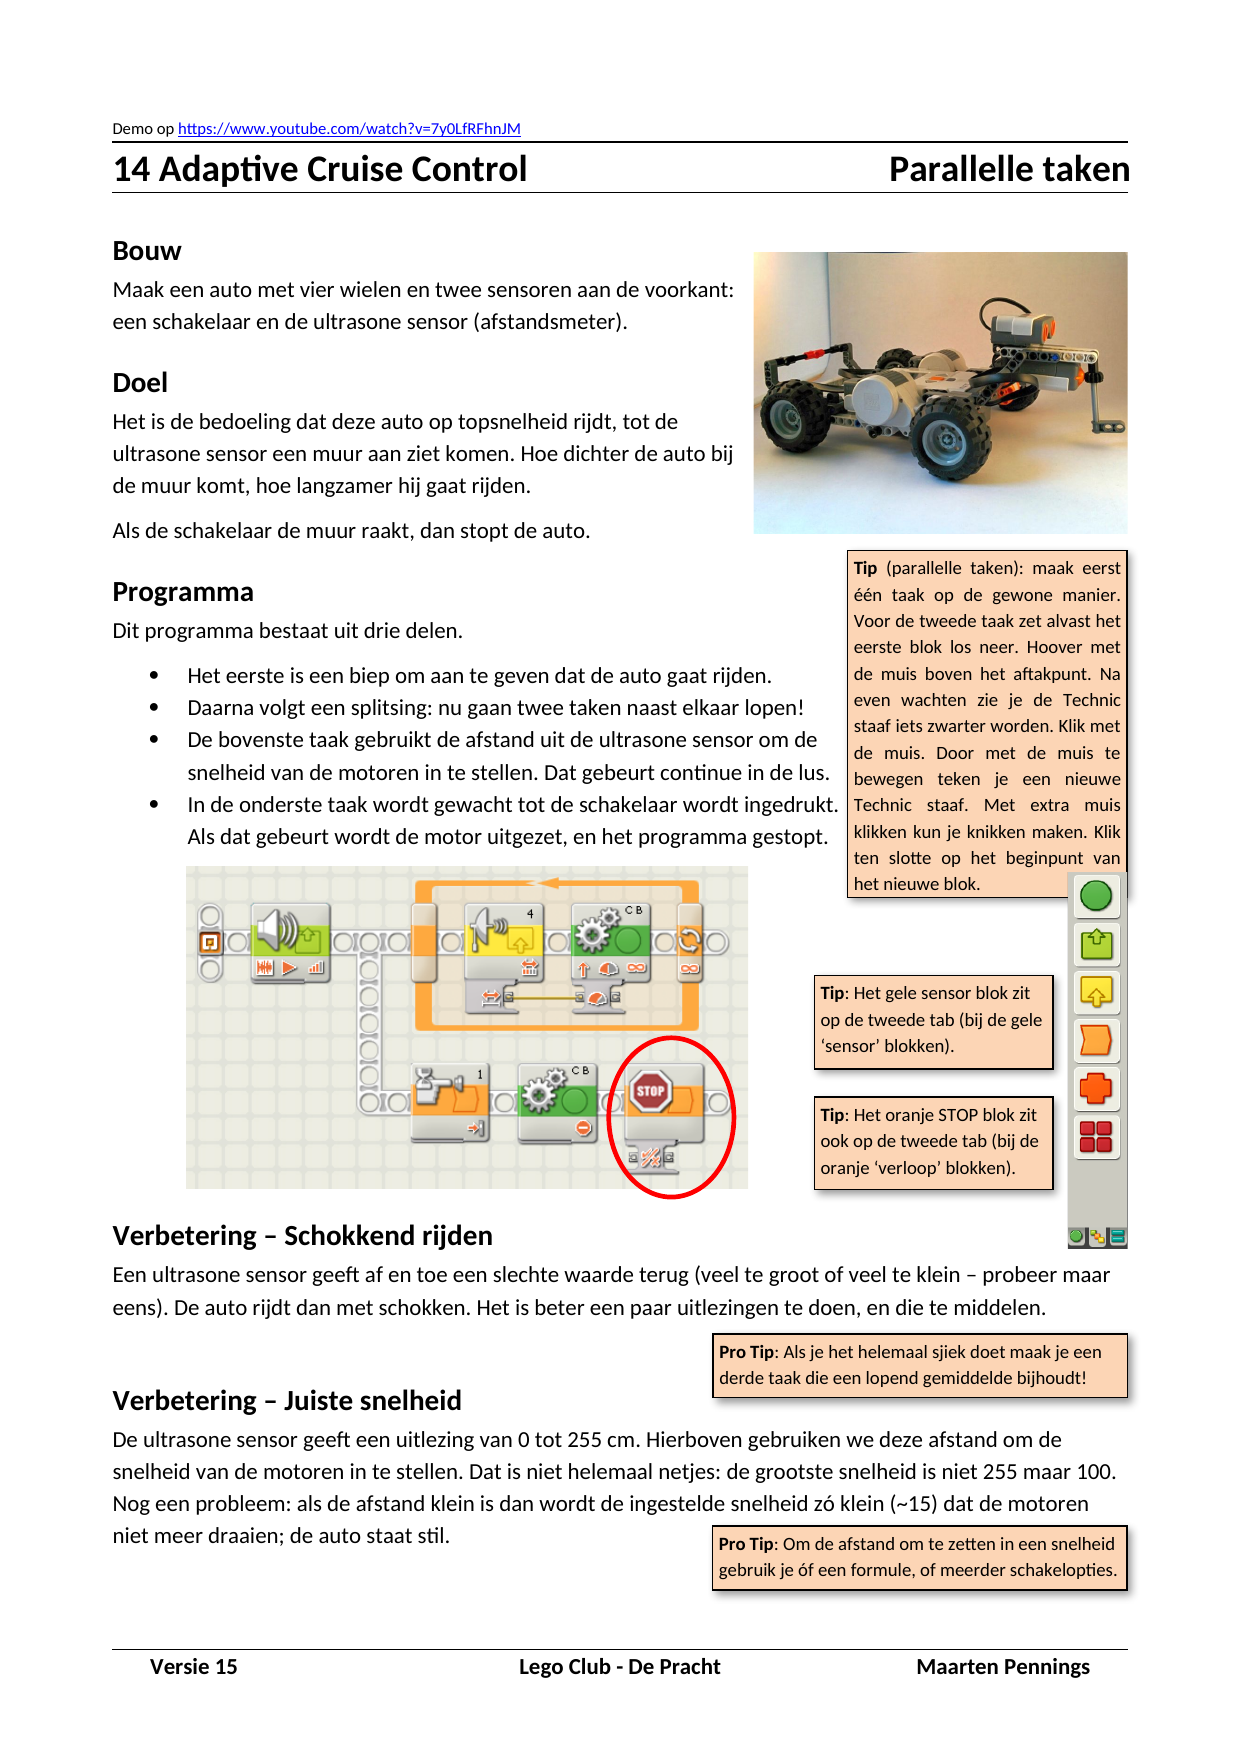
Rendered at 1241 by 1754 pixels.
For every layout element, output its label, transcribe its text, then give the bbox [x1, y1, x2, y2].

text 14 Adaptive Cruise Control Parallelle taken [112, 143, 1128, 192]
text Bouw [112, 232, 1128, 267]
list In de onderste taak wordt gewacht tot de schakelaar wordt ingedrukt. Als dat gebeurt wordt de motor uitgezet, en het programma gestopt. [150, 790, 845, 850]
text Het is de bedoeling dat deze auto op topsnelheid rijdt, tot de ultrasone sensor een muur aan ziet komen. Hoe dichter de auto bij de muur komt, hoe langzamer hij gaat rijden. [112, 407, 753, 499]
list De bovenste taak gebruikt de afstand uit de ultrasone sensor om de snelheid van de motoren in te stellen. Dat gebeurt continue in de lus. [150, 725, 845, 786]
text Verbetering – Juiste snelheid [112, 1382, 1128, 1418]
picture [186, 866, 749, 1189]
text Een ultrasone sensor geeft af en toe een slechte waarde terug (veel te groot of veel te klein – probeer maar eens). De auto rijdt dan met schokken. Het is beter een paar uitlezingen te doen, en die te middelen. [112, 1260, 1128, 1353]
text Verbetering – Schokkend rijden [112, 1217, 1128, 1253]
text Programma [112, 573, 845, 609]
text Als de schakelaar de muur raakt, dan stopt de auto. [112, 516, 762, 544]
picture [1067, 872, 1128, 1249]
list Daarna volgt een splitsing: nu gaan twee taken naast elkaar lopen! [150, 693, 845, 721]
picture [612, 1041, 731, 1189]
text Maak een auto met vier wielen en twee sensoren aan de voorkant: een schakelaar en de ultrasone sensor (afstandsmeter). [112, 275, 753, 335]
text Dit programma bestaat uit drie delen. [112, 616, 845, 644]
picture [753, 252, 1128, 534]
text De ultrasone sensor geeft een uitlezing van 0 tot 255 cm. Hierboven gebruiken we deze afstand om de snelheid van de motoren in te stellen. Dat is niet helemaal netjes: de grootste snelheid is niet 255 maar 100. Nog een probleem: als de afstand klein is dan wordt de ingestelde snelheid zó klein (~15) dat de motoren niet meer draaien; de auto staat stil. [112, 1425, 1128, 1549]
text Demo op https://www.youtube.com/watch?v=7y0LfRFhnJM [112, 118, 1128, 138]
text Doel [112, 364, 753, 400]
list Het eerste is een biep om aan te geven dat de auto gaat rijden. [150, 661, 845, 689]
